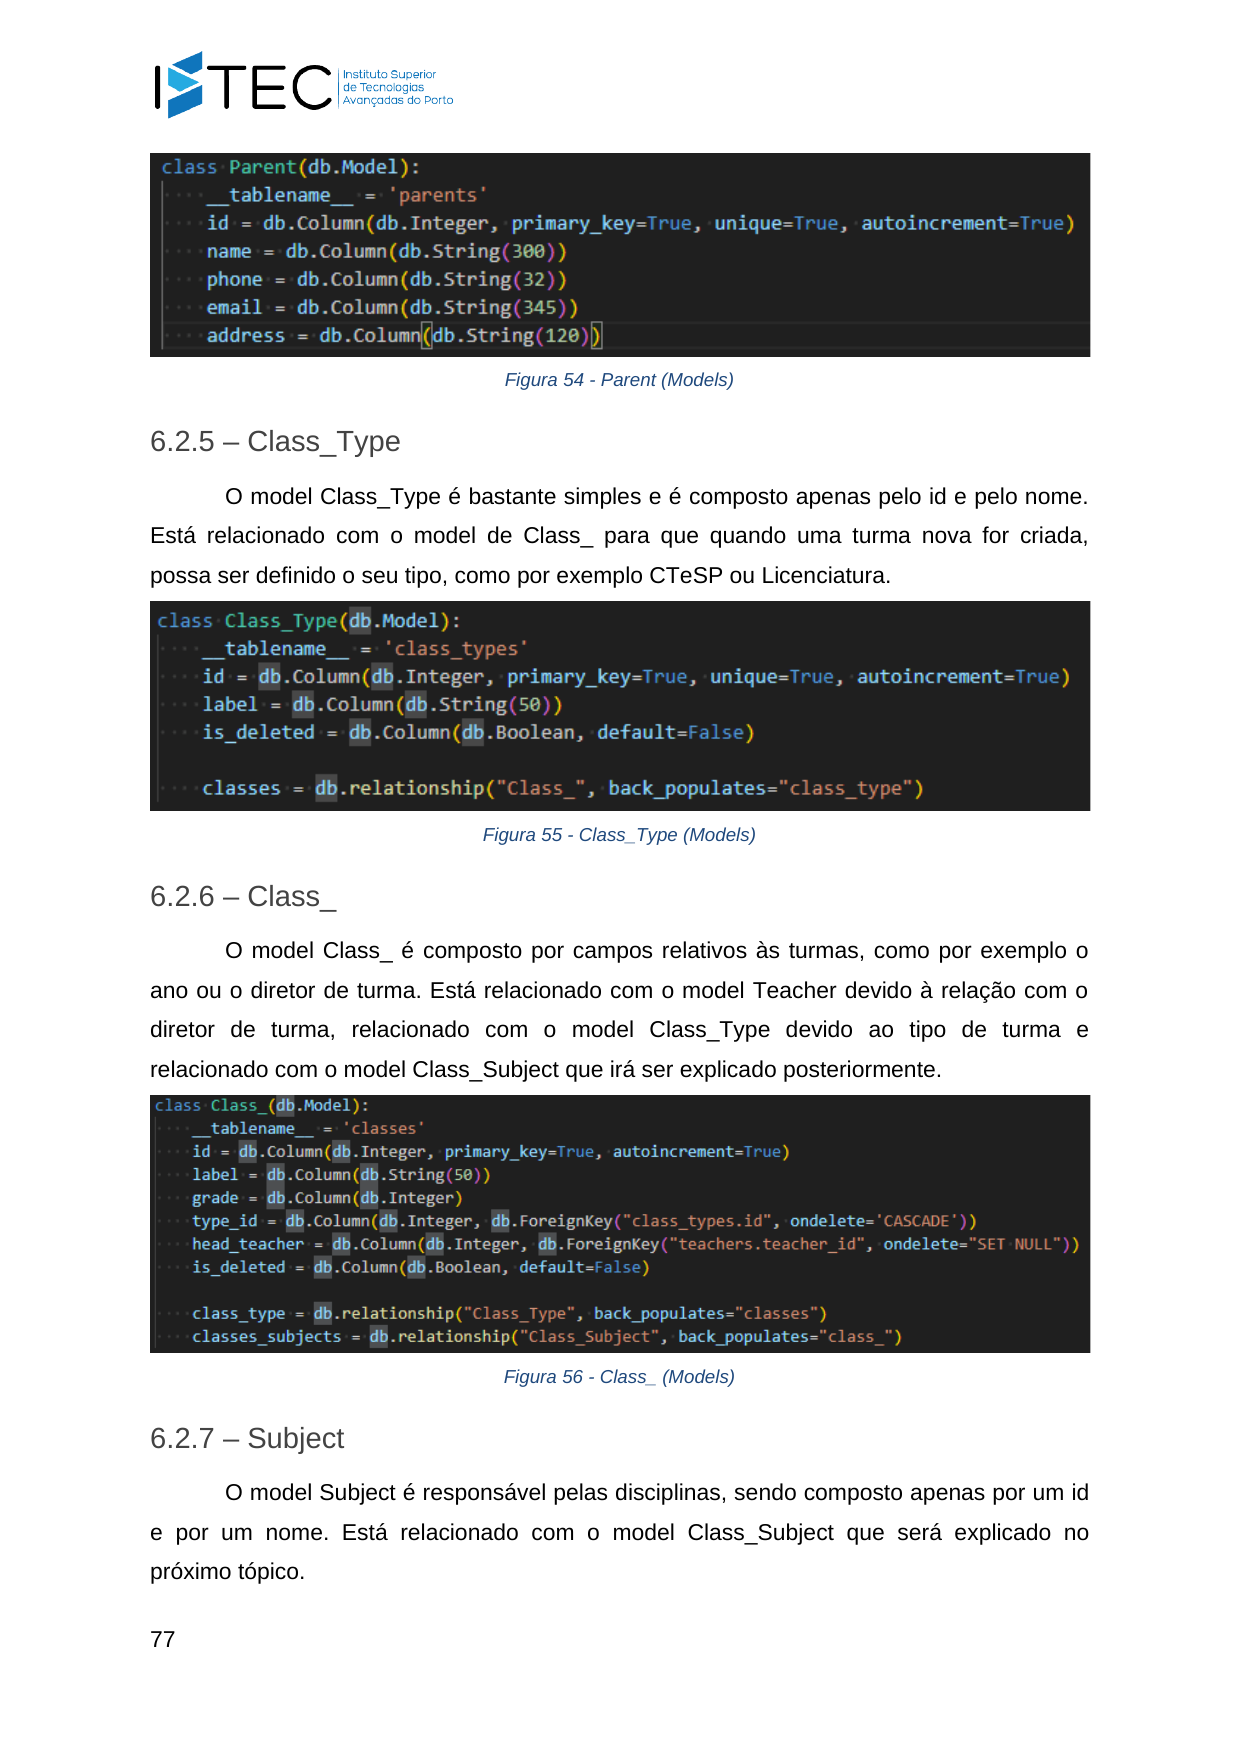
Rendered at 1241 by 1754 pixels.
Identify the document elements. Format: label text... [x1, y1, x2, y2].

text Figura 54 - Parent (Models) [150, 369, 1090, 391]
text O model Class_Type é bastante simples e é composto apenas pelo id e pelo nome. Está relacionado com o model de Class_ para que quando uma turma nova for criada, possa ser definido o seu tipo, como por exemplo CTeSP ou Licenciatura. [150, 483, 1090, 588]
picture [150, 601, 1091, 811]
text Figura 55 - Class_Type (Models) [150, 824, 1090, 845]
subtitle 6.2.6 – Class_ [150, 879, 1090, 912]
text O model Subject é responsável pelas disciplinas, sendo composto apenas por um id e por um nome. Está relacionado com o model Class_Subject que será explicado no próximo tópico. [150, 1479, 1090, 1584]
picture [150, 1095, 1091, 1353]
text O model Class_ é composto por campos relativos às turmas, como por exemplo o ano ou o diretor de turma. Está relacionado com o model Teacher devido à relação com o diretor de turma, relacionado com o model Class_Type devido ao tipo de turma e relacionado com o model Class_Subject que irá ser explicado posteriormente. [150, 937, 1090, 1082]
text Figura 56 - Class_ (Models) [150, 1366, 1090, 1387]
picture [150, 51, 454, 129]
picture [150, 153, 1091, 357]
subtitle 6.2.5 – Class_Type [150, 424, 1090, 458]
subtitle 6.2.7 – Subject [150, 1421, 1090, 1454]
